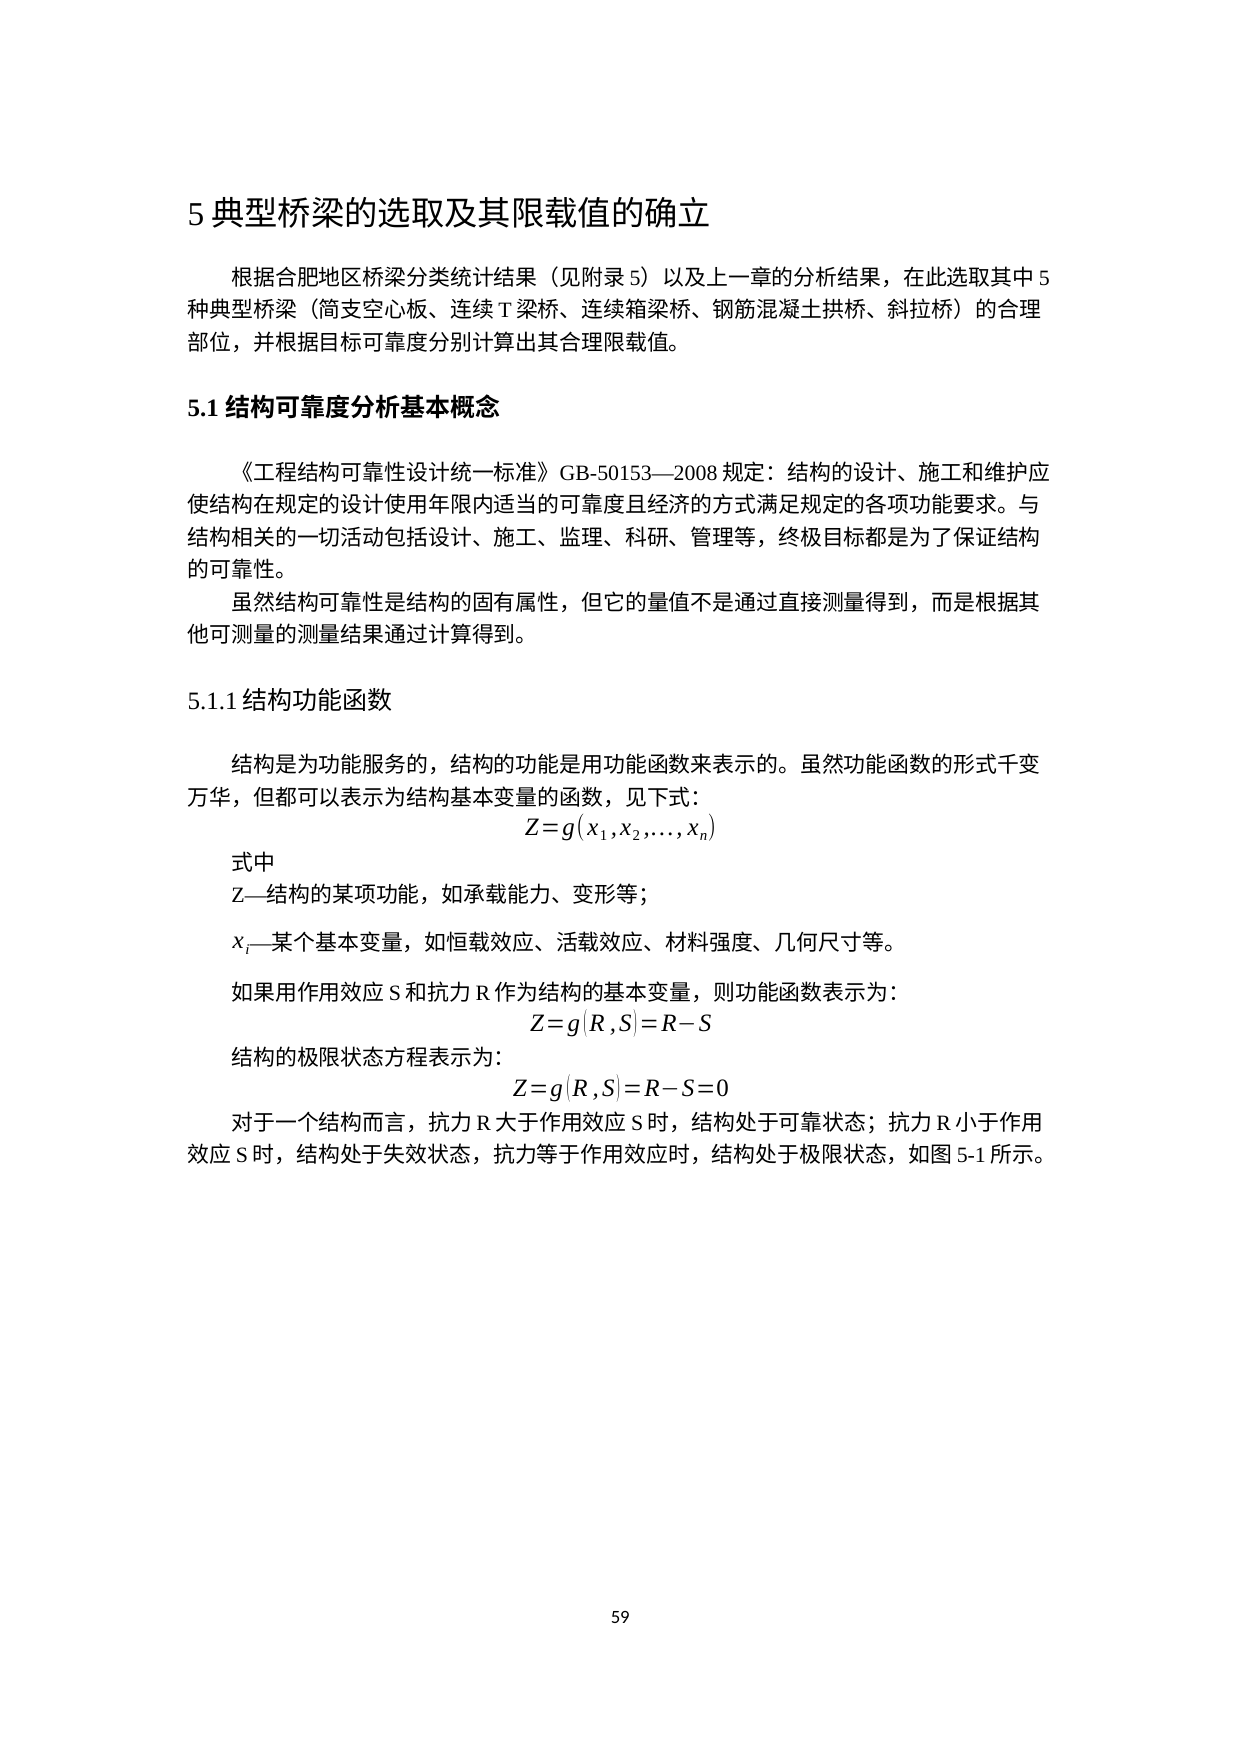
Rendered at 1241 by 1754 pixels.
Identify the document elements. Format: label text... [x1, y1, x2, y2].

text 5.1 结构可靠度分析基本概念 [187, 373, 1053, 438]
text 对于一个结构而言，抗力R大于作用效应S时，结构处于可靠状态；抗力R小于作用效应S时，结构处于失效状态，抗力等于作用效应时，结构处于极限状态，如图5-1所示。 [187, 1104, 1053, 1169]
text 结构的极限状态方程表示为： [187, 1039, 1053, 1072]
text 根据合肥地区桥梁分类统计结果（见附录5）以及上一章的分析结果，在此选取其中5种典型桥梁（简支空心板、连续T梁桥、连续箱梁桥、钢筋混凝土拱桥、斜拉桥）的合理部位，并根据目标可靠度分别计算出其合理限载值。 [187, 259, 1053, 357]
text 结构是为功能服务的，结构的功能是用功能函数来表示的。虽然功能函数的形式千变万华，但都可以表示为结构基本变量的函数，见下式： [187, 747, 1053, 812]
text 式中 [187, 844, 1053, 877]
text 虽然结构可靠性是结构的固有属性，但它的量值不是通过直接测量得到，而是根据其他可测量的测量结果通过计算得到。 [187, 584, 1053, 649]
text Z—结构的某项功能，如承载能力、变形等； [187, 877, 1053, 909]
text 5典型桥梁的选取及其限载值的确立 [187, 178, 1053, 243]
text 如果用作用效应S和抗力R作为结构的基本变量，则功能函数表示为： [187, 974, 1053, 1007]
text 5.1.1结构功能函数 [187, 666, 1053, 731]
text —某个基本变量，如恒载效应、活载效应、材料强度、几何尺寸等。 [187, 909, 1053, 974]
text 《工程结构可靠性设计统一标准》GB-50153—2008规定：结构的设计、施工和维护应使结构在规定的设计使用年限内适当的可靠度且经济的方式满足规定的各项功能要求。与结构相关的一切活动包括设计、施工、监理、科研、管理等，终极目标都是为了保证结构的可靠性。 [187, 454, 1053, 584]
